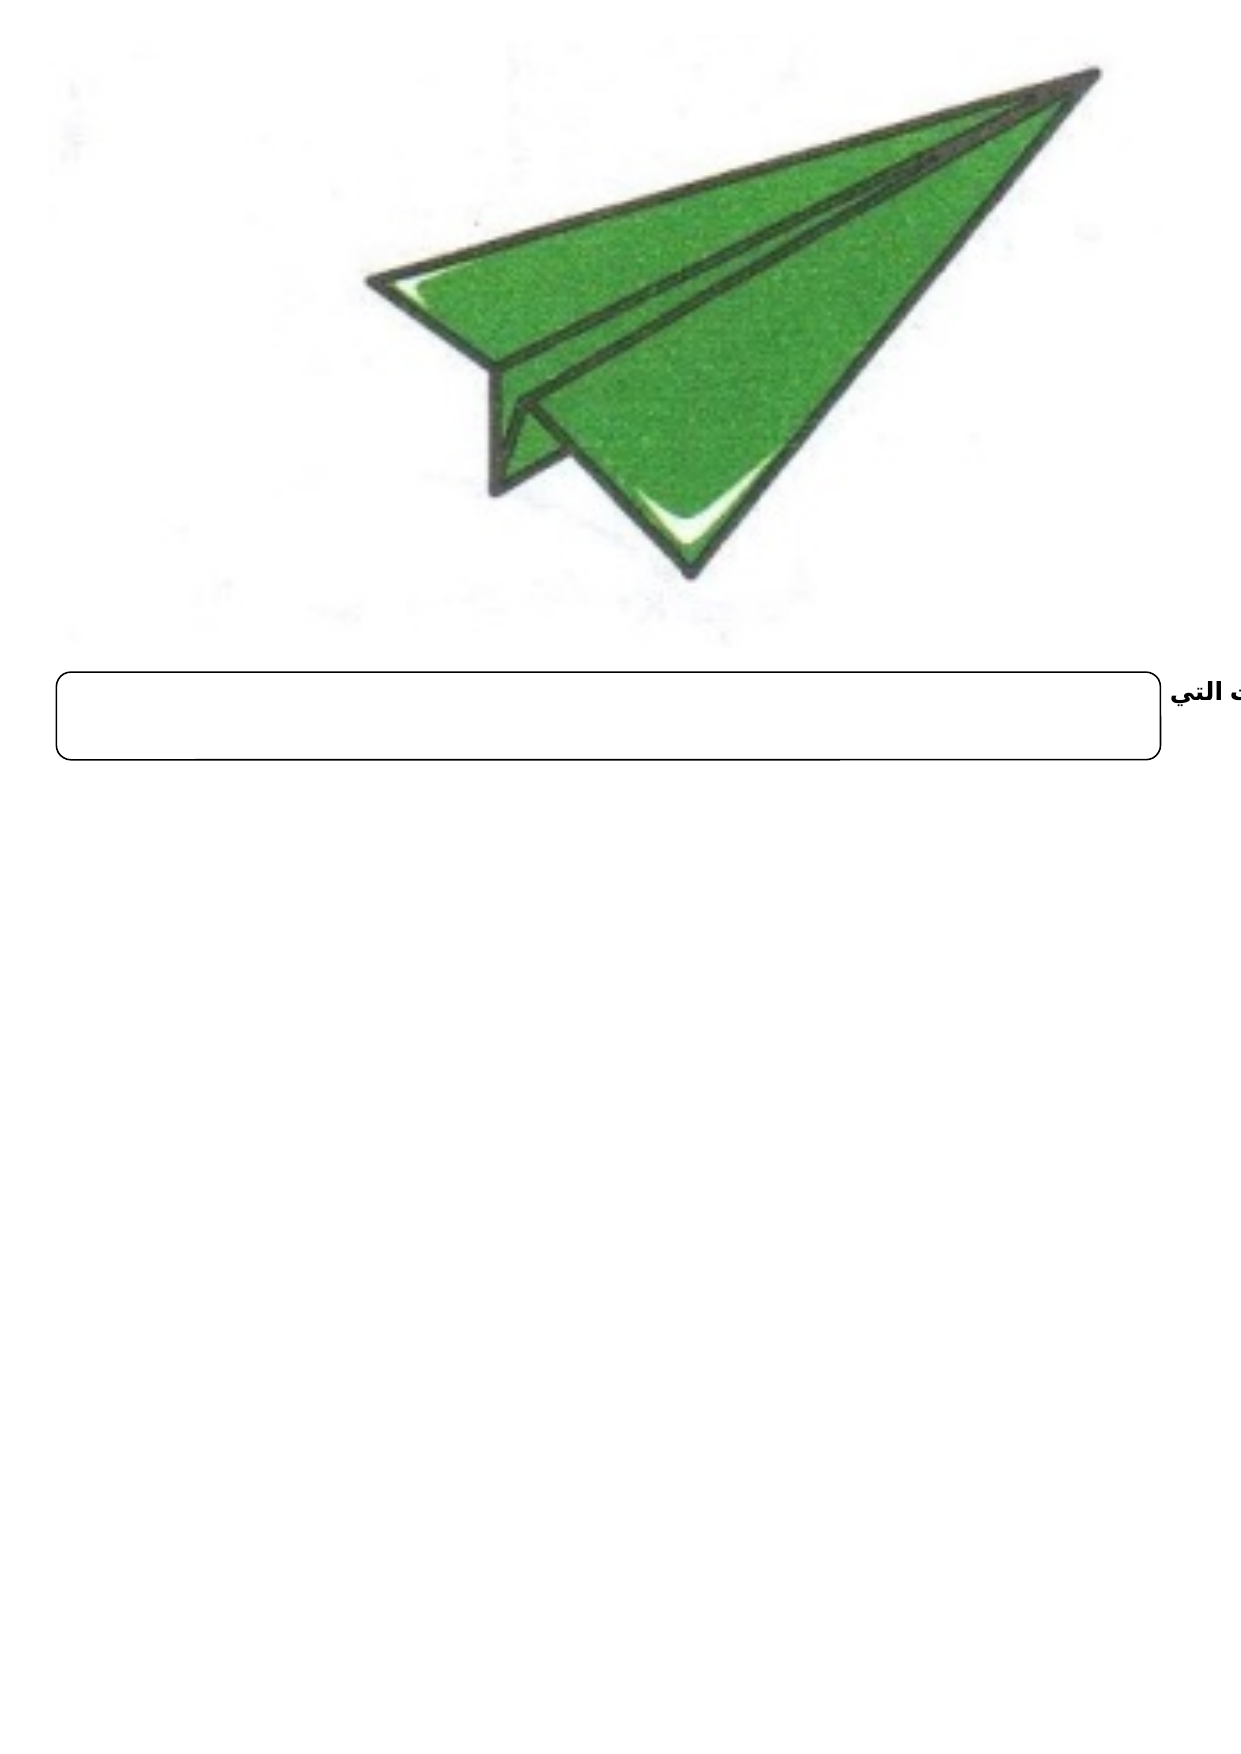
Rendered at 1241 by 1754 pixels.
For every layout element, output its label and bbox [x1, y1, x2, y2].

picture [47, 35, 1172, 648]
